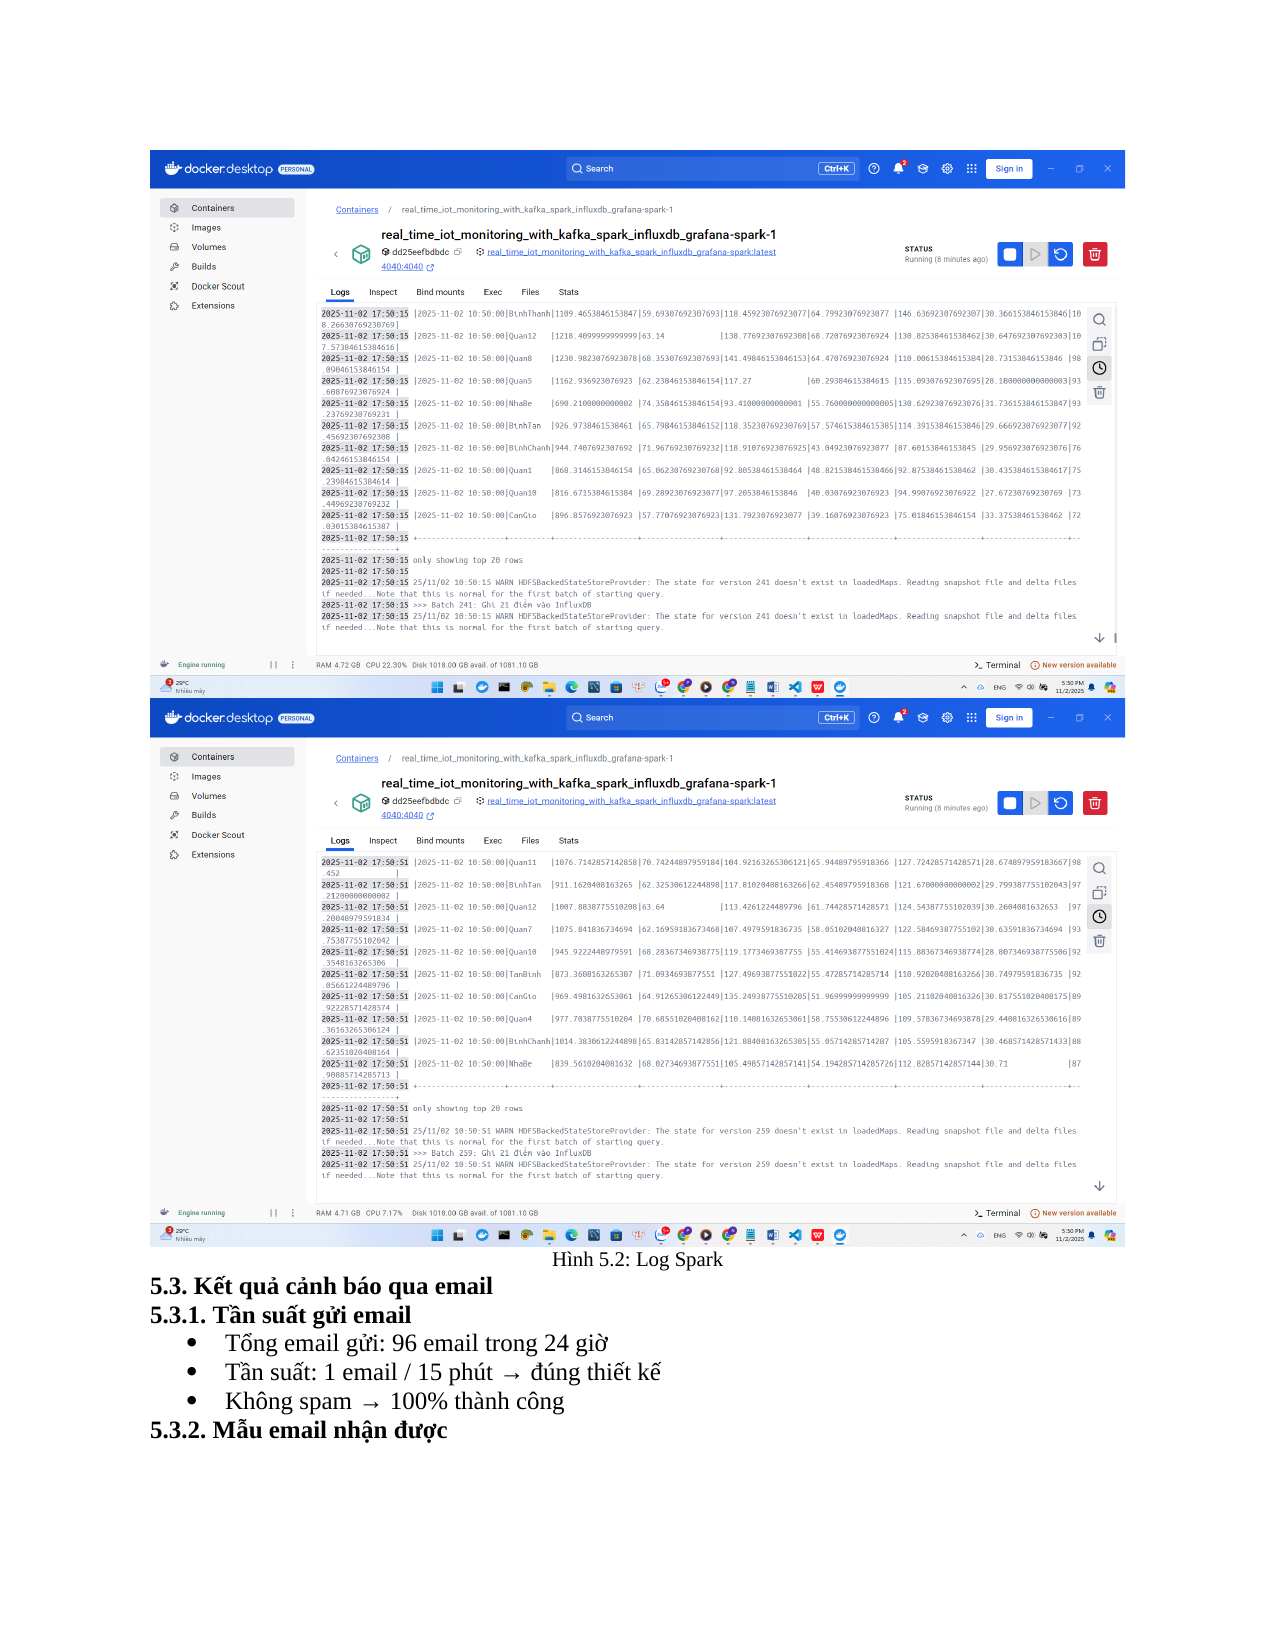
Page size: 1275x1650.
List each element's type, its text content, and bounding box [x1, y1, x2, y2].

list Tần suất: 1 email / 15 phút → đúng thiết kế [187, 1357, 1125, 1386]
list Không spam → 100% thành công [187, 1386, 1125, 1415]
text 5.3.1. Tần suất gửi email [150, 1300, 1125, 1328]
picture [150, 150, 1125, 1247]
text 5.3. Kết quả cảnh báo qua email [150, 1271, 1125, 1300]
text Hình 5.2: Log Spark [150, 1247, 1125, 1271]
text 5.3.2. Mẫu email nhận được [150, 1415, 1125, 1443]
list Tổng email gửi: 96 email trong 24 giờ [187, 1328, 1125, 1357]
